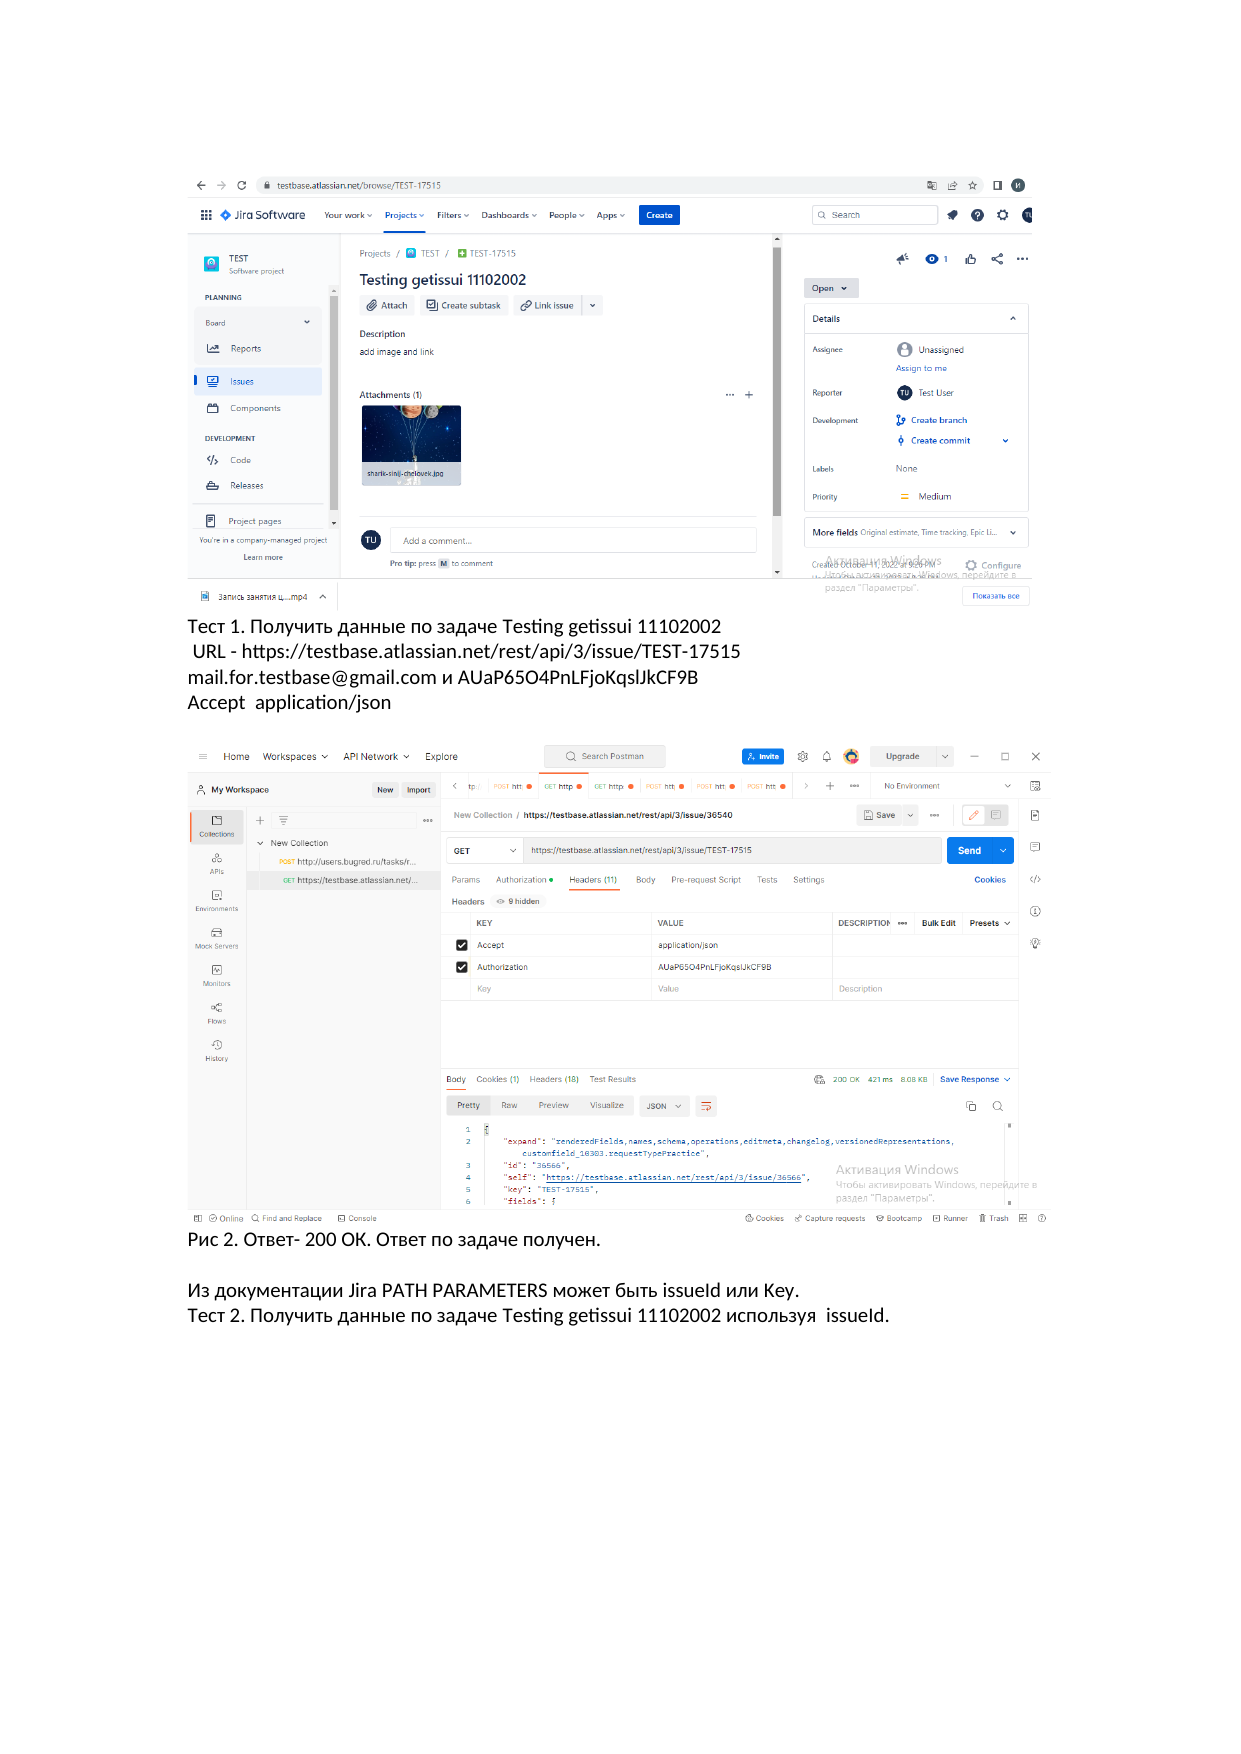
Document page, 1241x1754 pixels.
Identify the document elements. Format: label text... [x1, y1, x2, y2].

text Тест 1. Получить данные по задаче Testing getissui 11102002 [187, 613, 1053, 638]
text Accept application/json [187, 689, 1053, 715]
text URL - https://testbase.atlassian.net/rest/api/3/issue/TEST-17515 [187, 638, 1053, 664]
picture [187, 740, 1051, 1226]
picture [187, 175, 1032, 614]
text Рис 2. Ответ- 200 ОК. Ответ по задаче получен. [187, 1226, 1053, 1251]
text Из документации Jira PATH PARAMETERS может быть issueId или Key. [187, 1277, 1053, 1302]
text Тест 2. Получить данные по задаче Testing getissui 11102002 используя issueId. [187, 1302, 1053, 1328]
text mail.for.testbase@gmail.com и AUaP65O4PnLFjoKqslJkCF9B [187, 664, 1053, 689]
